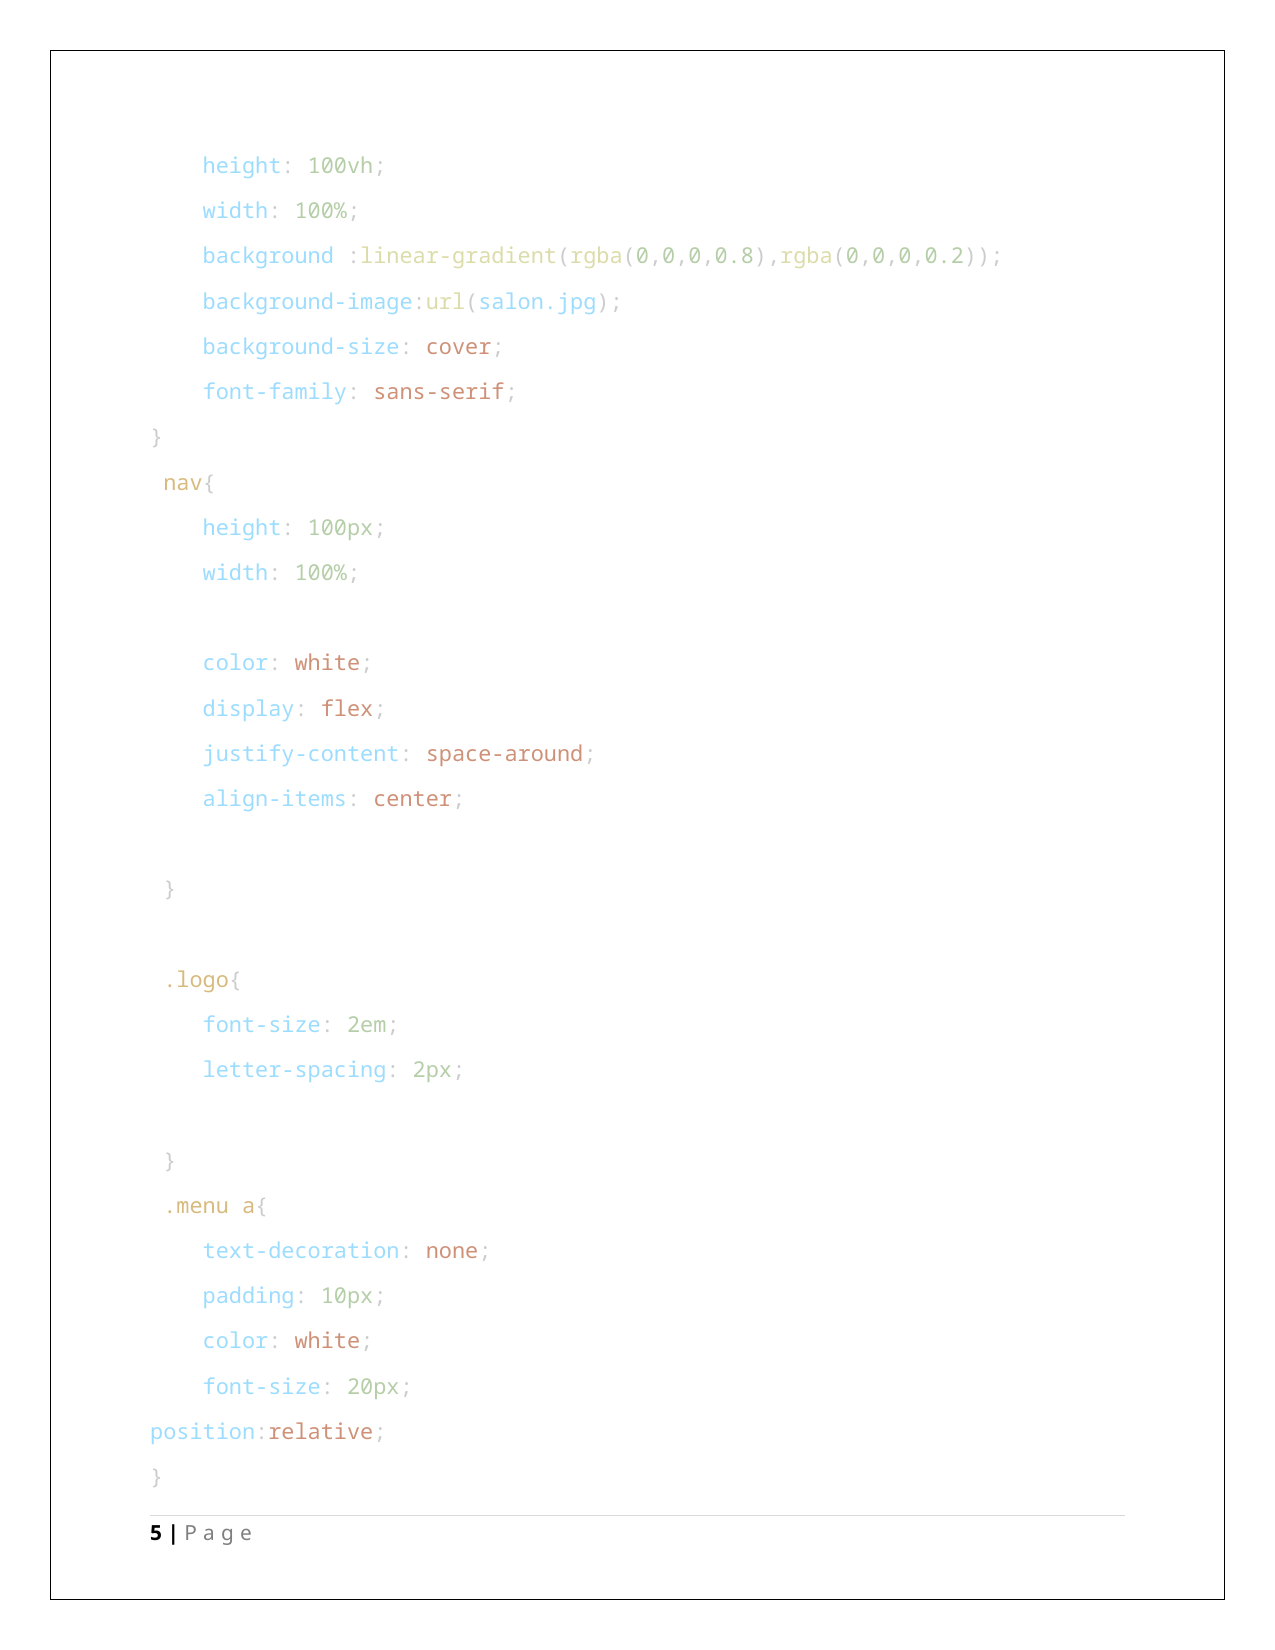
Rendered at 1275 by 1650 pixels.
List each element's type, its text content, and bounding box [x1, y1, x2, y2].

text font-family: sans-serif; [150, 376, 1125, 406]
text padding: 10px; [150, 1280, 1125, 1310]
text justify-content: space-around; [150, 738, 1125, 767]
text letter-spacing: 2px; [150, 1054, 1125, 1084]
text } [150, 1144, 1125, 1174]
text color: white; [150, 647, 1125, 677]
text width: 100%; [150, 195, 1125, 225]
text color: white; [150, 1325, 1125, 1355]
text .logo{ [150, 964, 1125, 993]
text align-items: center; [150, 783, 1125, 813]
text width: 100%; [150, 557, 1125, 587]
text } [150, 421, 1125, 451]
text nav{ [150, 466, 1125, 496]
text text-decoration: none; [150, 1235, 1125, 1265]
text height: 100px; [150, 512, 1125, 541]
text position:relative; [150, 1416, 1125, 1446]
text background :linear-gradient(rgba(0,0,0,0.8),rgba(0,0,0,0.2)); [150, 240, 1125, 270]
text background-image:url(salon.jpg); [150, 286, 1125, 315]
text font-size: 2em; [150, 1009, 1125, 1039]
text background-size: cover; [150, 331, 1125, 361]
text display: flex; [150, 692, 1125, 722]
text } [150, 1461, 1125, 1491]
text } [150, 873, 1125, 903]
text .menu a{ [150, 1190, 1125, 1219]
text height: 100vh; [150, 150, 1125, 180]
text font-size: 20px; [150, 1371, 1125, 1400]
